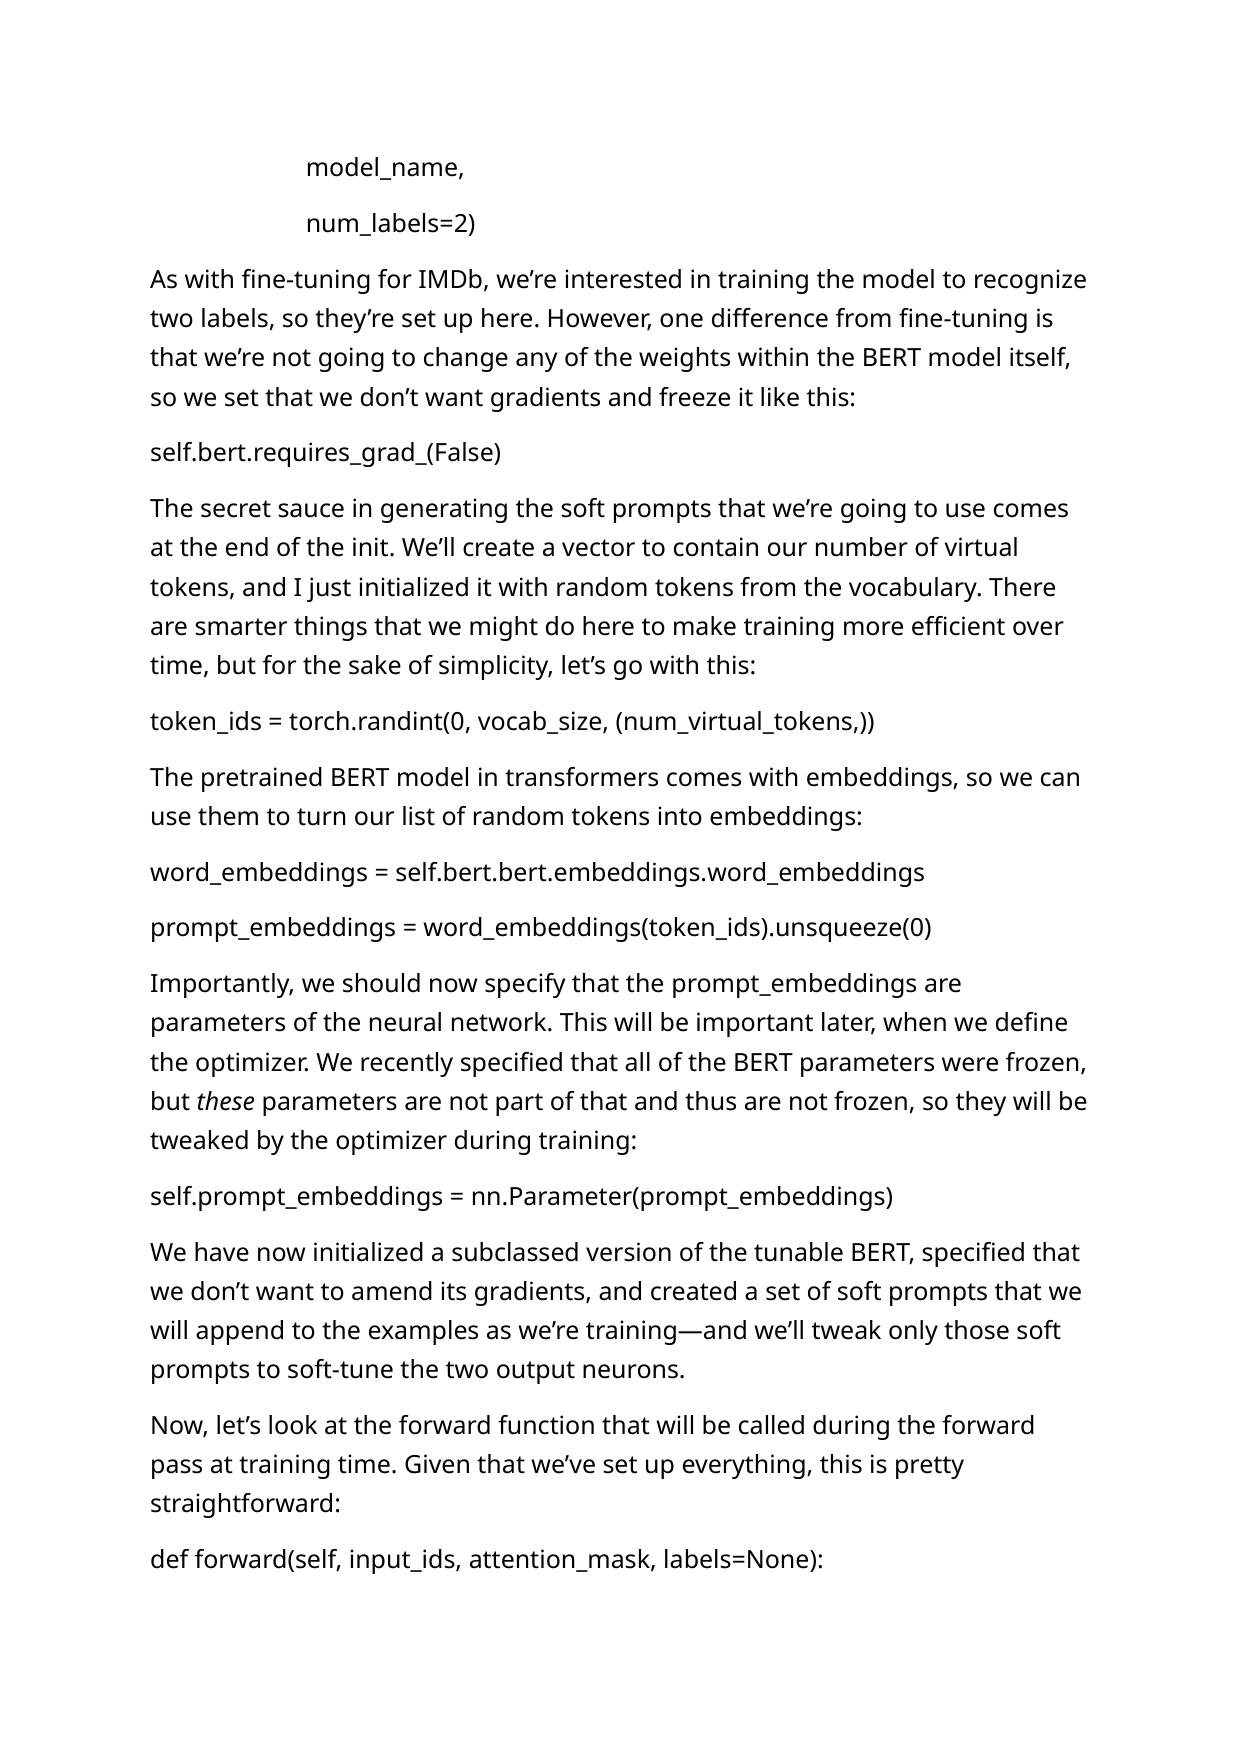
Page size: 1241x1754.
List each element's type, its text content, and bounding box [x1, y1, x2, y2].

text model_name, [150, 150, 1090, 184]
text word_embeddings = self.bert.bert.embeddings.word_embeddings [150, 854, 1090, 888]
text As with fine-tuning for IMDb, we’re interested in training the model to recognize two labels, so they’re set up here. However, one difference from fine-tuning is that we’re not going to change any of the weights within the BERT model itself, so we set that we don’t want gradients and freeze it like this: [150, 262, 1090, 413]
text self.bert.requires_grad_(False) [150, 435, 1090, 469]
text The secret sauce in generating the soft prompts that we’re going to use comes at the end of the init. We’ll create a vector to contain our number of virtual tokens, and I just initialized it with random tokens from the vocabulary. There are smarter things that we might do here to make training more efficient over time, but for the sake of simplicity, let’s go with this: [150, 491, 1090, 682]
text We have now initialized a subclassed version of the tunable BERT, specified that we don’t want to amend its gradients, and created a set of soft prompts that we will append to the examples as we’re training—and we’ll tweak only those soft prompts to soft-tune the two output neurons. [150, 1234, 1090, 1386]
text prompt_embeddings = word_embeddings(token_ids).unsqueeze(0) [150, 910, 1090, 944]
text Importantly, we should now specify that the prompt_embeddings are parameters of the neural network. This will be important later, when we define the optimizer. We recently specified that all of the BERT parameters were frozen, but these parameters are not part of that and thus are not frozen, so they will be tweaked by the optimizer during training: [150, 966, 1090, 1157]
text token_ids = torch.randint(0, vocab_size, (num_virtual_tokens,)) [150, 703, 1090, 737]
text num_labels=2) [150, 206, 1090, 240]
text def forward(self, input_ids, attention_mask, labels=None): [150, 1542, 1090, 1576]
text The pretrained BERT model in transformers comes with embeddings, so we can use them to turn our list of random tokens into embeddings: [150, 759, 1090, 832]
text Now, let’s look at the forward function that will be called during the forward pass at training time. Given that we’ve set up everything, this is pretty straightforward: [150, 1407, 1090, 1520]
text self.prompt_embeddings = nn.Parameter(prompt_embeddings) [150, 1178, 1090, 1212]
